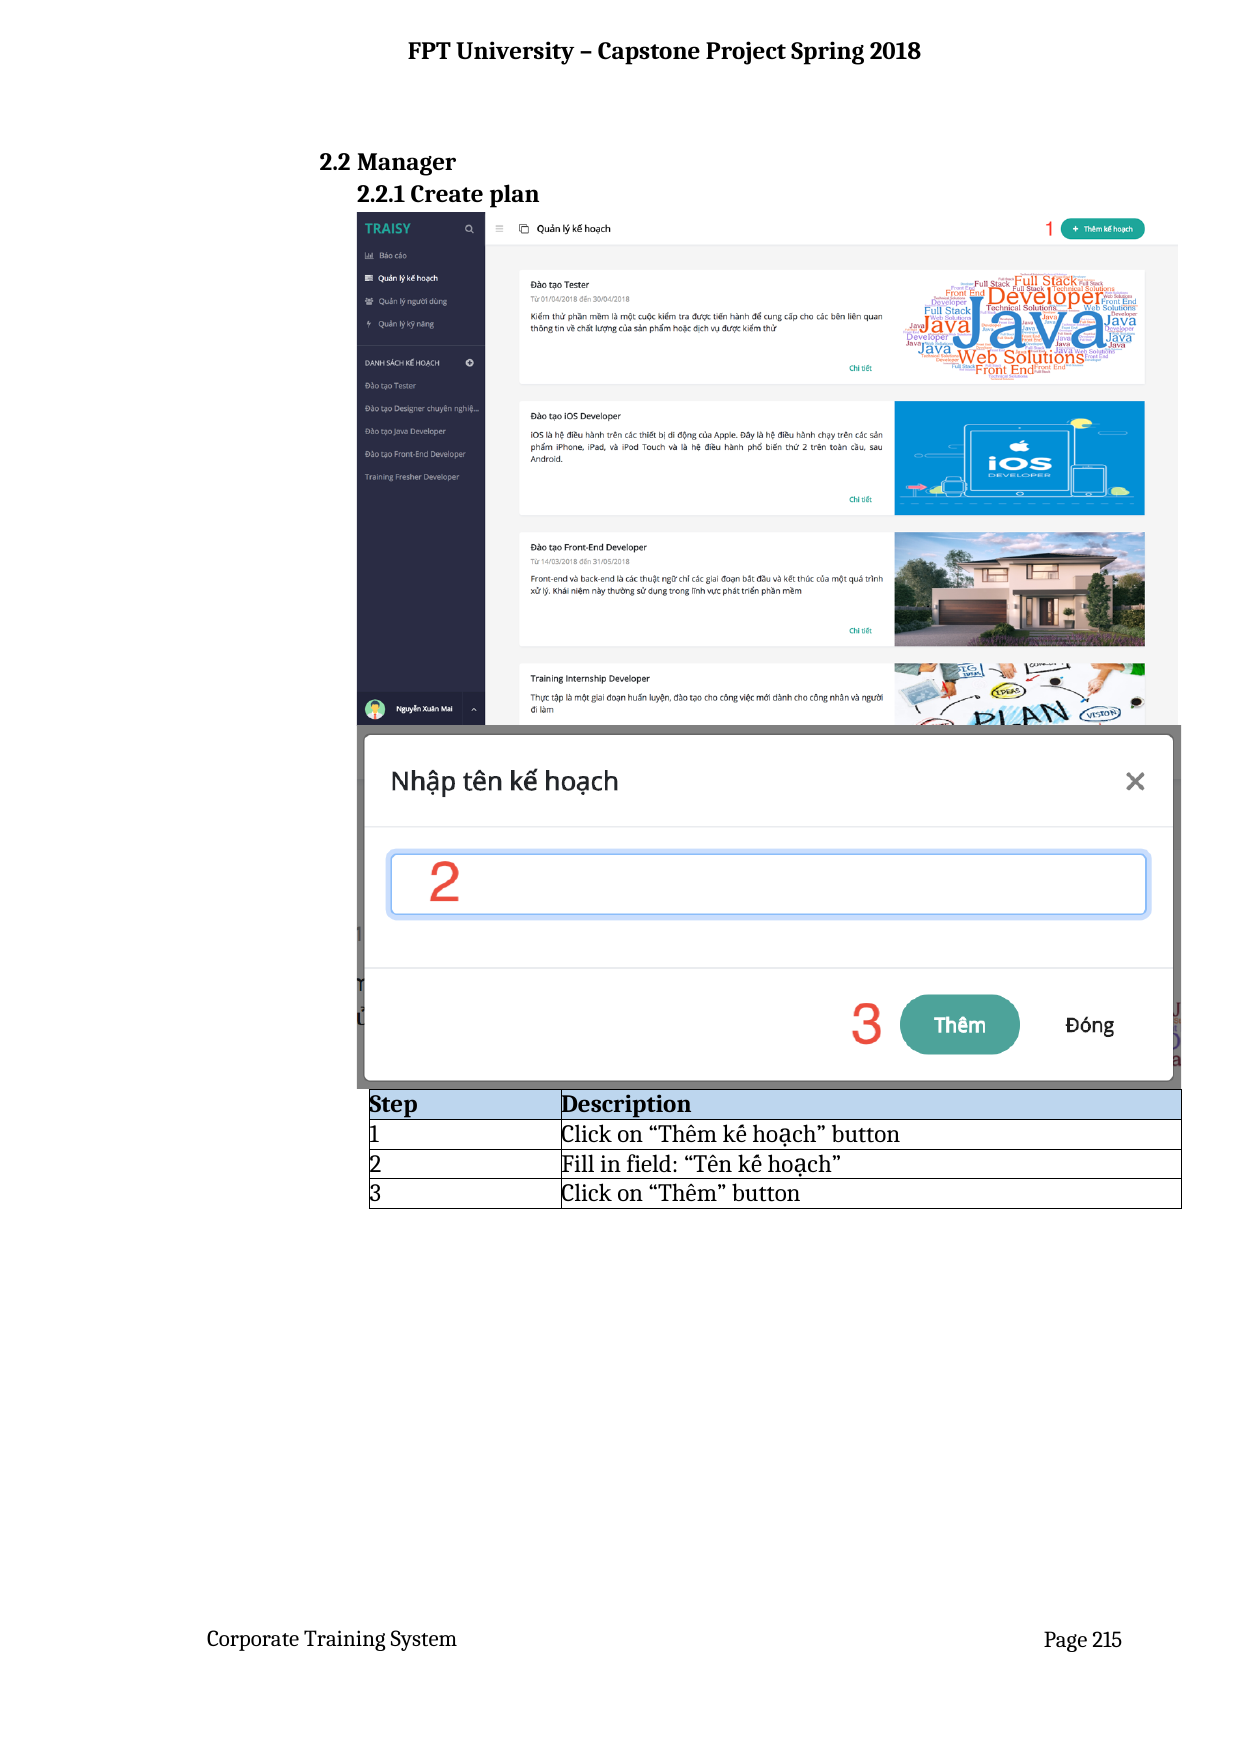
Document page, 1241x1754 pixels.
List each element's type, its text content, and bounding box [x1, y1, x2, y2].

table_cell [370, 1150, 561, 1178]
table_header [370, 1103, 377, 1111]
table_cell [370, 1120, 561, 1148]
picture [356, 212, 1182, 1089]
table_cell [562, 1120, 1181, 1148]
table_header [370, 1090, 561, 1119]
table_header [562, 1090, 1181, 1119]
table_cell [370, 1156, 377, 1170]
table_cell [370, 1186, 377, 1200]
subtitle Manager [319, 148, 1122, 176]
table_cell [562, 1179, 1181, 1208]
subtitle 2.2.1 Create plan [357, 180, 1124, 208]
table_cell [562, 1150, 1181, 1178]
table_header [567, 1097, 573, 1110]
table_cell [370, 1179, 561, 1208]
